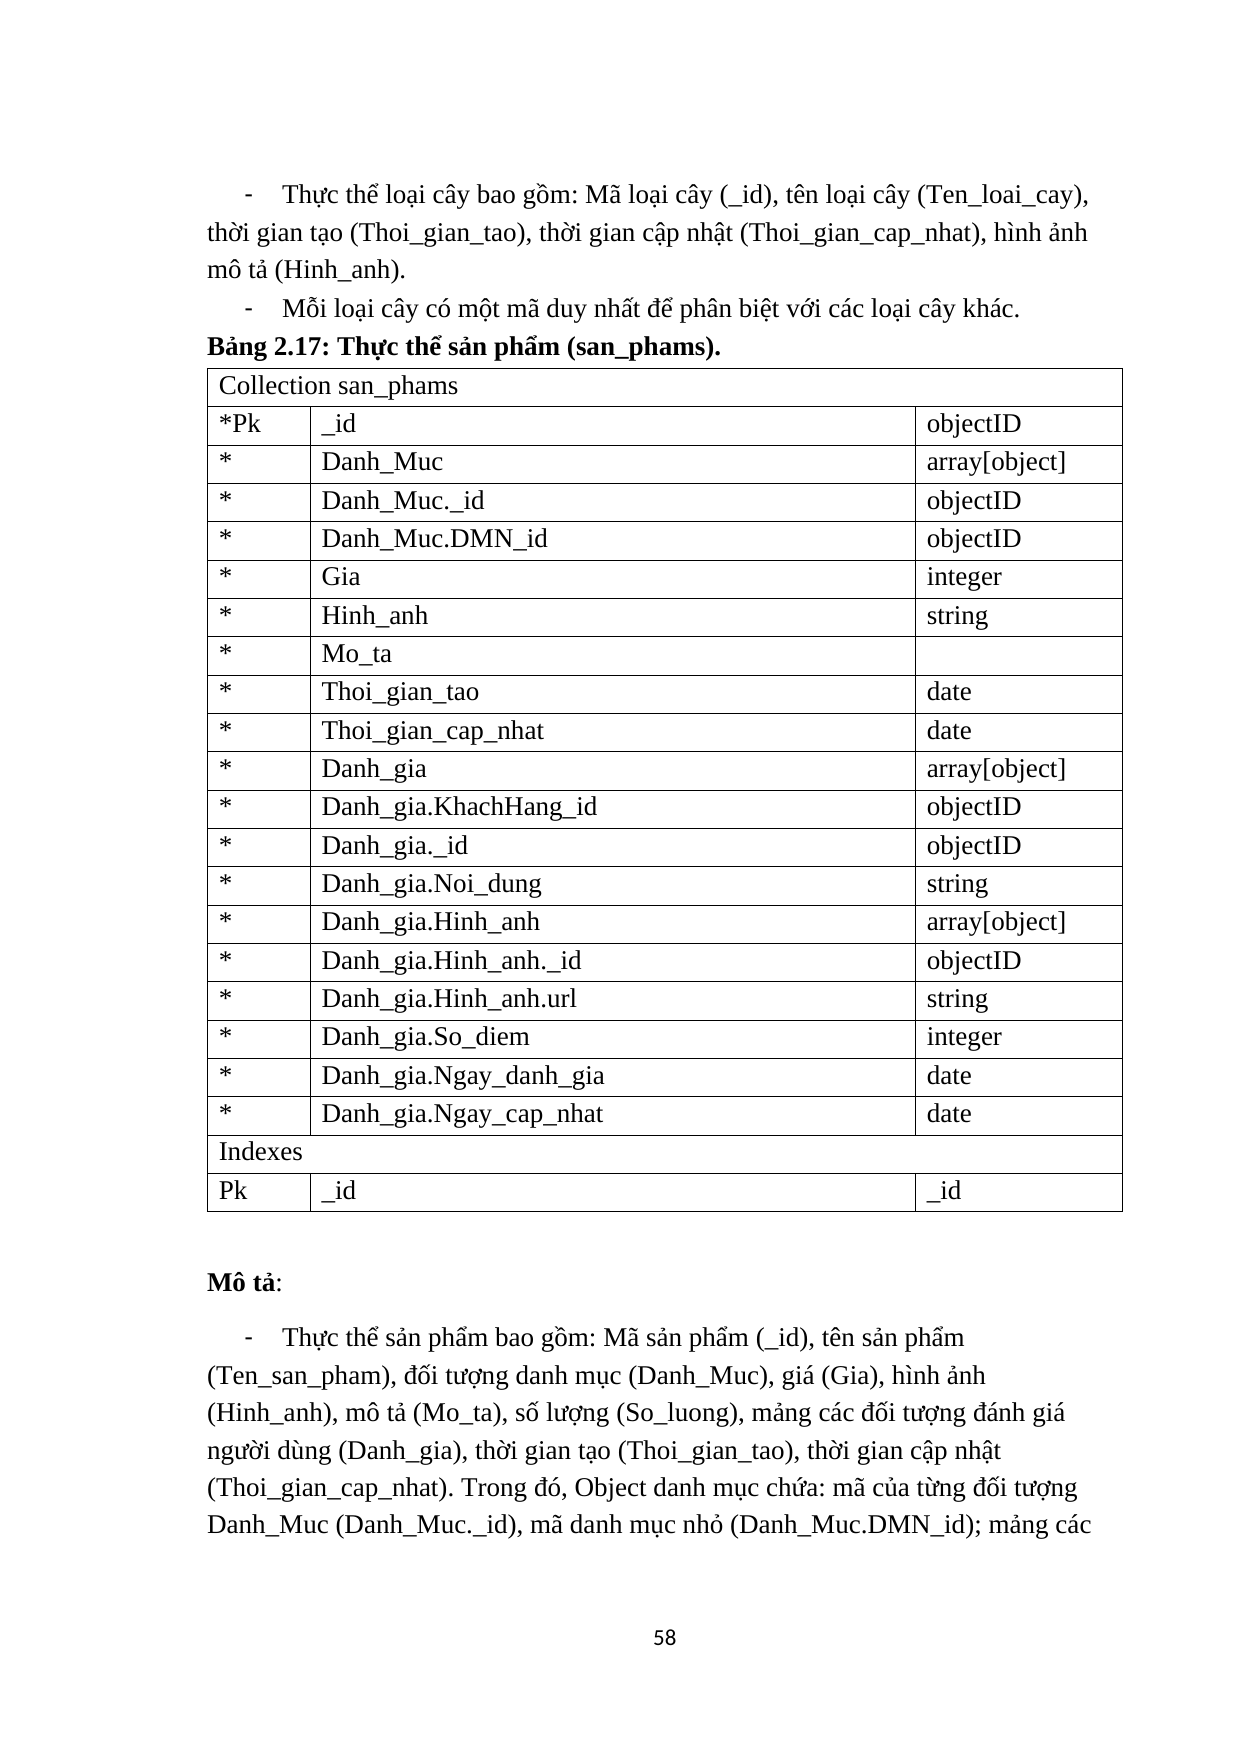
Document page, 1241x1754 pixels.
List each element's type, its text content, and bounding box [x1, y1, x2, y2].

table_cell * [208, 1097, 310, 1134]
table_cell date [916, 1097, 1122, 1134]
table_cell Danh_Muc.DMN_id [311, 522, 915, 559]
table_cell Gia [311, 561, 915, 598]
table_cell Danh_gia._id [311, 829, 915, 866]
table_cell objectID [916, 484, 1122, 521]
table_header Collection san_phams [208, 369, 1122, 406]
table_cell * [208, 714, 310, 751]
table_cell Danh_gia.Hinh_anh [311, 906, 915, 943]
table_cell _id [311, 407, 915, 444]
table_cell * [208, 1059, 310, 1096]
table_cell * [208, 561, 310, 598]
table_cell Indexes [208, 1136, 1122, 1173]
table_cell Danh_gia.Hinh_anh._id [311, 944, 915, 981]
table_cell * [208, 906, 310, 943]
table_cell string [916, 867, 1122, 904]
table_cell Danh_Muc [311, 446, 915, 483]
table_cell * [208, 637, 310, 674]
table_cell objectID [916, 791, 1122, 828]
table_cell date [916, 1059, 1122, 1096]
table_cell objectID [916, 944, 1122, 981]
table_cell * [208, 446, 310, 483]
table_cell _id [916, 1174, 1122, 1211]
table_cell date [916, 714, 1122, 751]
table_cell Danh_gia.KhachHang_id [311, 791, 915, 828]
table_cell Pk [208, 1174, 310, 1211]
table_cell string [916, 982, 1122, 1019]
table_cell * [208, 484, 310, 521]
table_cell *Pk [208, 407, 310, 444]
table_cell * [208, 522, 310, 559]
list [207, 1320, 1122, 1539]
table_cell * [208, 791, 310, 828]
table_cell Danh_gia.Hinh_anh.url [311, 982, 915, 1019]
table_cell [916, 637, 1122, 674]
table_cell Thoi_gian_tao [311, 676, 915, 713]
table_cell integer [916, 1021, 1122, 1058]
table_cell Mo_ta [311, 637, 915, 674]
table_cell array[object] [916, 446, 1122, 483]
text Bảng 2.17: Thực thể sản phẩm (san_phams). [207, 331, 1122, 362]
table_cell integer [916, 561, 1122, 598]
table_cell Danh_gia.Noi_dung [311, 867, 915, 904]
table_cell objectID [916, 407, 1122, 444]
table_cell * [208, 1021, 310, 1058]
table_cell string [916, 599, 1122, 636]
table_cell * [208, 867, 310, 904]
text Mô tả: [207, 1266, 1122, 1297]
table_cell Danh_gia.Ngay_cap_nhat [311, 1097, 915, 1134]
table_cell Thoi_gian_cap_nhat [311, 714, 915, 751]
table_cell array[object] [916, 906, 1122, 943]
list Thực thể loại cây bao gồm: Mã loại cây (_id), tên loại cây (Ten_loai_cay), thời gian tạo (Thoi_gian_tao), thời gian cập nhật (Thoi_gian_cap_nhat), hình ảnh mô tả (Hinh_anh). [207, 177, 1122, 285]
table_cell Hinh_anh [311, 599, 915, 636]
table_cell * [208, 829, 310, 866]
table_cell _id [311, 1174, 915, 1211]
table_cell array[object] [916, 752, 1122, 789]
table_cell date [916, 676, 1122, 713]
table_cell Danh_gia.Ngay_danh_gia [311, 1059, 915, 1096]
table_cell objectID [916, 829, 1122, 866]
list Mỗi loại cây có một mã duy nhất để phân biệt với các loại cây khác. [207, 291, 1122, 324]
table_cell Danh_gia [311, 752, 915, 789]
table_cell * [208, 944, 310, 981]
table_cell * [208, 599, 310, 636]
table_cell * [208, 676, 310, 713]
table_cell * [208, 752, 310, 789]
table_cell Danh_gia.So_diem [311, 1021, 915, 1058]
table_cell Danh_Muc._id [311, 484, 915, 521]
table_cell objectID [916, 522, 1122, 559]
table_cell * [208, 982, 310, 1019]
